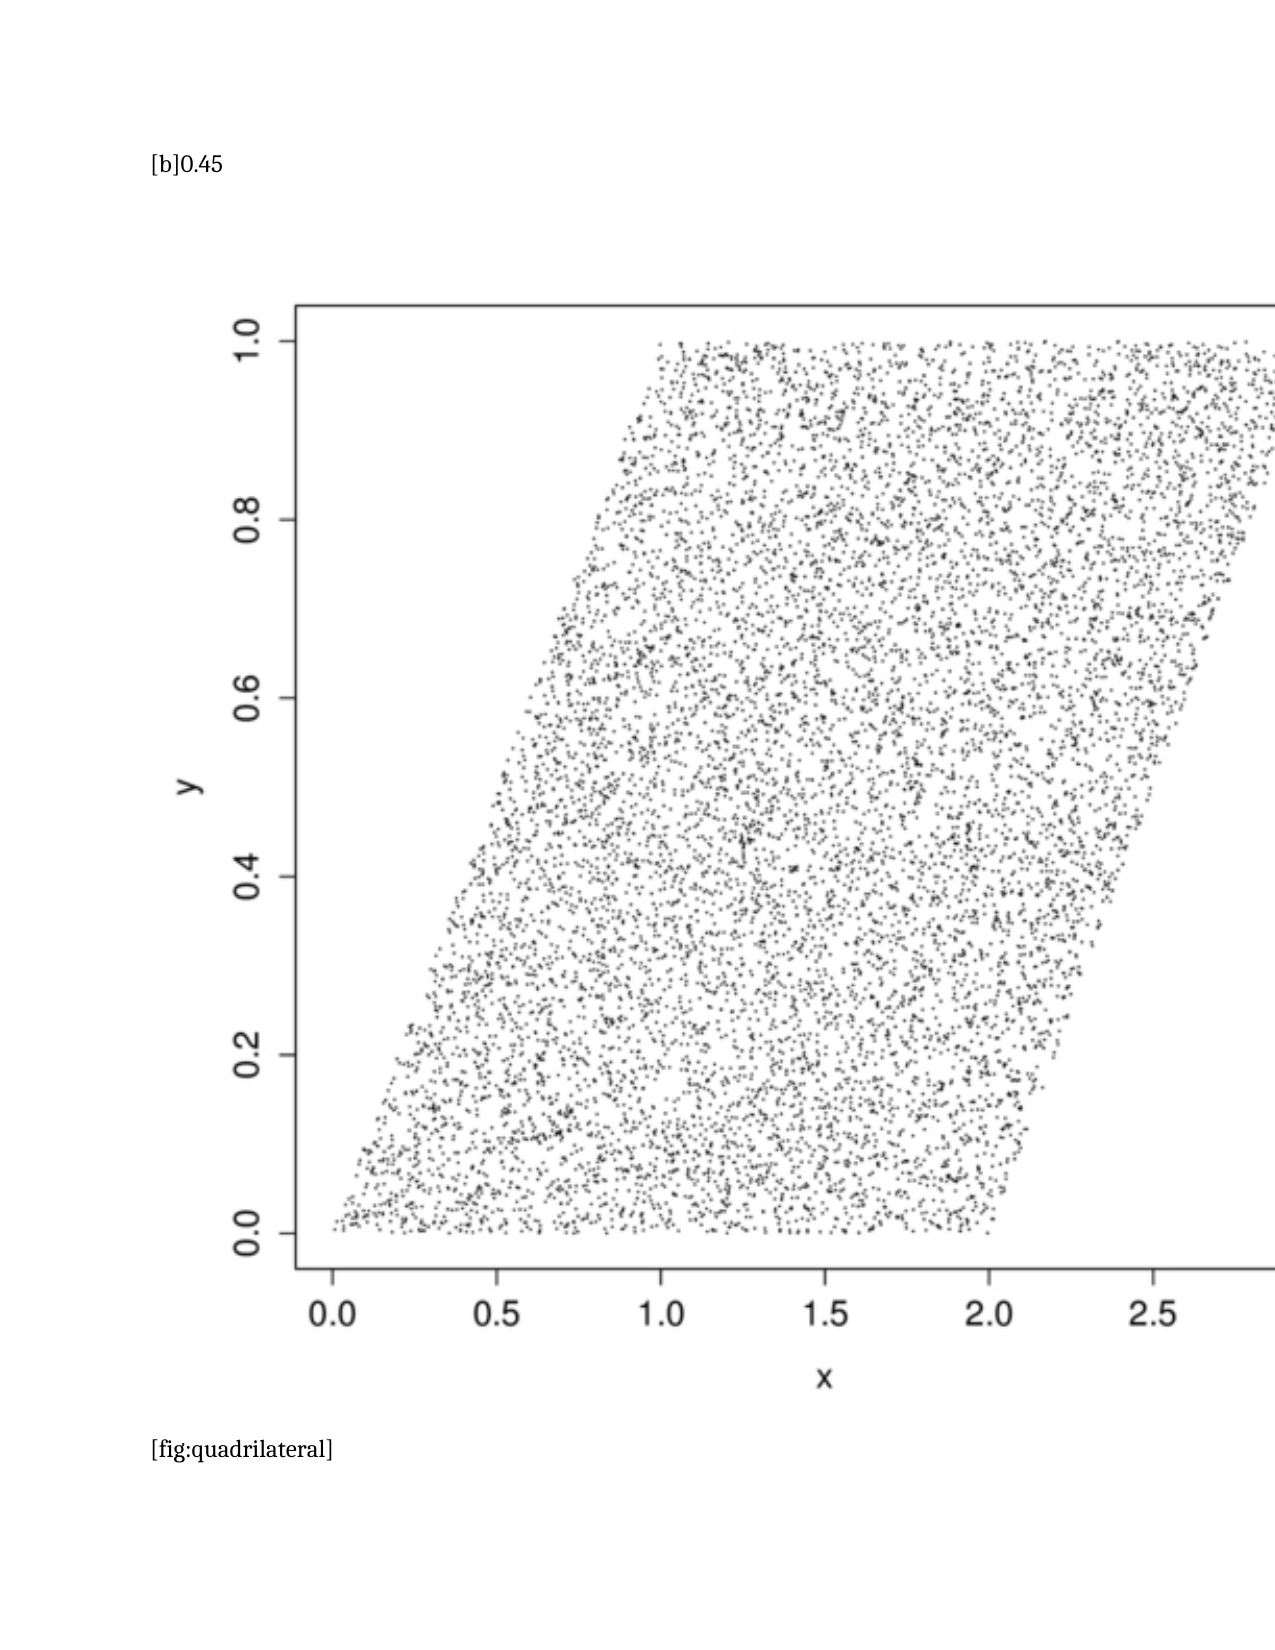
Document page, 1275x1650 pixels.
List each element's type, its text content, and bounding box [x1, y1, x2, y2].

picture [168, 178, 1275, 1429]
